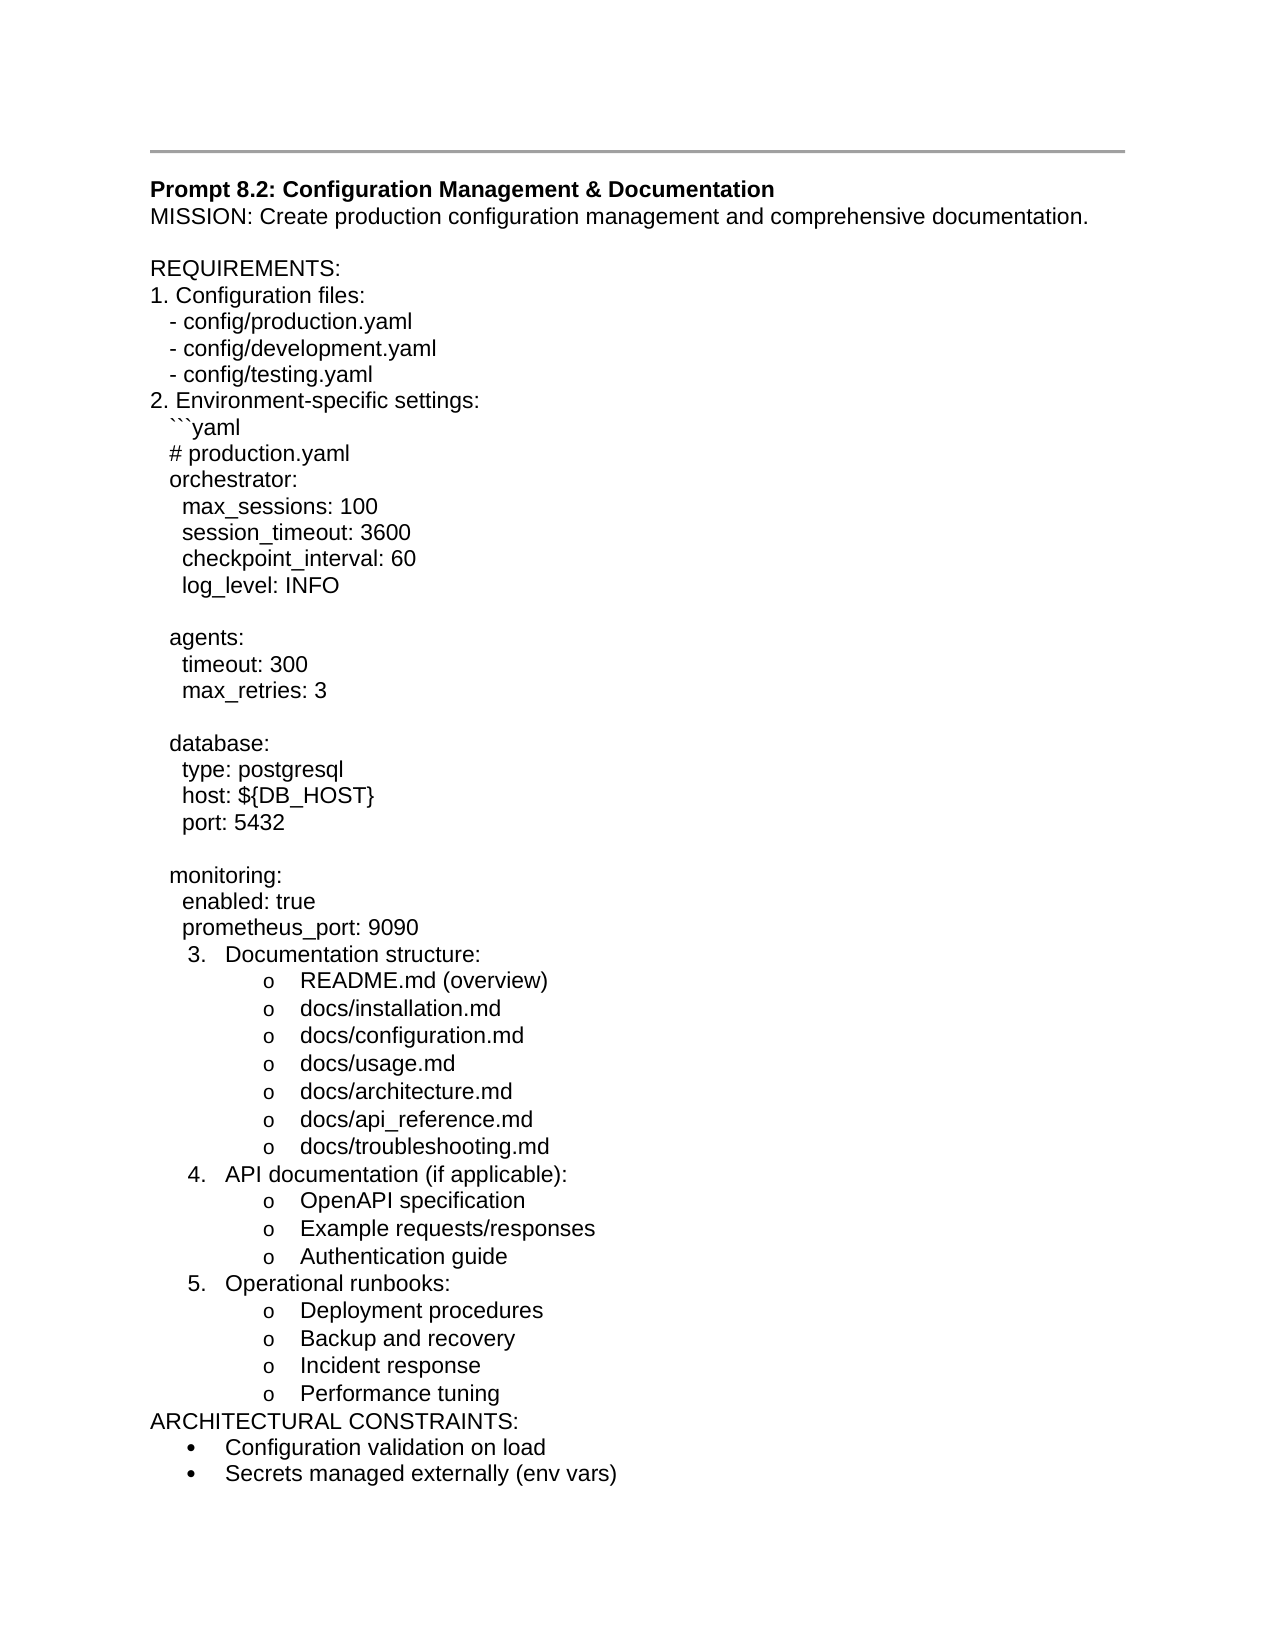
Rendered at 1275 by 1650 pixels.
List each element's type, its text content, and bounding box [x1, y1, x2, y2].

list OpenAPI specification [262, 1187, 1125, 1215]
text # production.yaml [150, 440, 1125, 466]
text - config/development.yaml [150, 334, 1125, 361]
list docs/api_reference.md [262, 1106, 1125, 1133]
text 1. Configuration files: [150, 282, 1125, 308]
text prometheus_port: 9090 [150, 914, 1125, 941]
text Prompt 8.2: Configuration Management & Documentation [150, 176, 1125, 203]
text database: [150, 730, 1125, 756]
list Authentication guide [262, 1243, 1125, 1270]
list Incident response [262, 1352, 1125, 1380]
text checkpoint_interval: 60 [150, 545, 1125, 572]
list API documentation (if applicable): [187, 1161, 1125, 1187]
text monitoring: [150, 862, 1125, 888]
text - config/testing.yaml [150, 361, 1125, 387]
list Backup and recovery [262, 1324, 1125, 1352]
list Documentation structure: [187, 941, 1125, 967]
text host: ${DB_HOST} [150, 782, 1125, 809]
list docs/configuration.md [262, 1022, 1125, 1050]
text orchestrator: [150, 466, 1125, 493]
text enabled: true [150, 888, 1125, 914]
text max_sessions: 100 [150, 493, 1125, 519]
list Operational runbooks: [187, 1270, 1125, 1297]
text ARCHITECTURAL CONSTRAINTS: [150, 1408, 1125, 1434]
text - config/production.yaml [150, 308, 1125, 334]
list Configuration validation on load [187, 1434, 1125, 1460]
text max_retries: 3 [150, 677, 1125, 703]
list Performance tuning [262, 1380, 1125, 1408]
list Example requests/responses [262, 1215, 1125, 1243]
text session_timeout: 3600 [150, 519, 1125, 545]
text MISSION: Create production configuration management and comprehensive documentation. [150, 203, 1125, 229]
text log_level: INFO [150, 572, 1125, 598]
text REQUIREMENTS: [150, 255, 1125, 282]
list docs/installation.md [262, 995, 1125, 1022]
list README.md (overview) [262, 967, 1125, 995]
text agents: [150, 624, 1125, 651]
text timeout: 300 [150, 651, 1125, 677]
text 2. Environment-specific settings: [150, 387, 1125, 413]
list docs/architecture.md [262, 1078, 1125, 1106]
list Secrets managed externally (env vars) [187, 1460, 1125, 1487]
text type: postgresql [150, 756, 1125, 782]
text port: 5432 [150, 809, 1125, 835]
list docs/usage.md [262, 1050, 1125, 1078]
list Deployment procedures [262, 1297, 1125, 1324]
text ```yaml [150, 413, 1125, 440]
list docs/troubleshooting.md [262, 1133, 1125, 1161]
